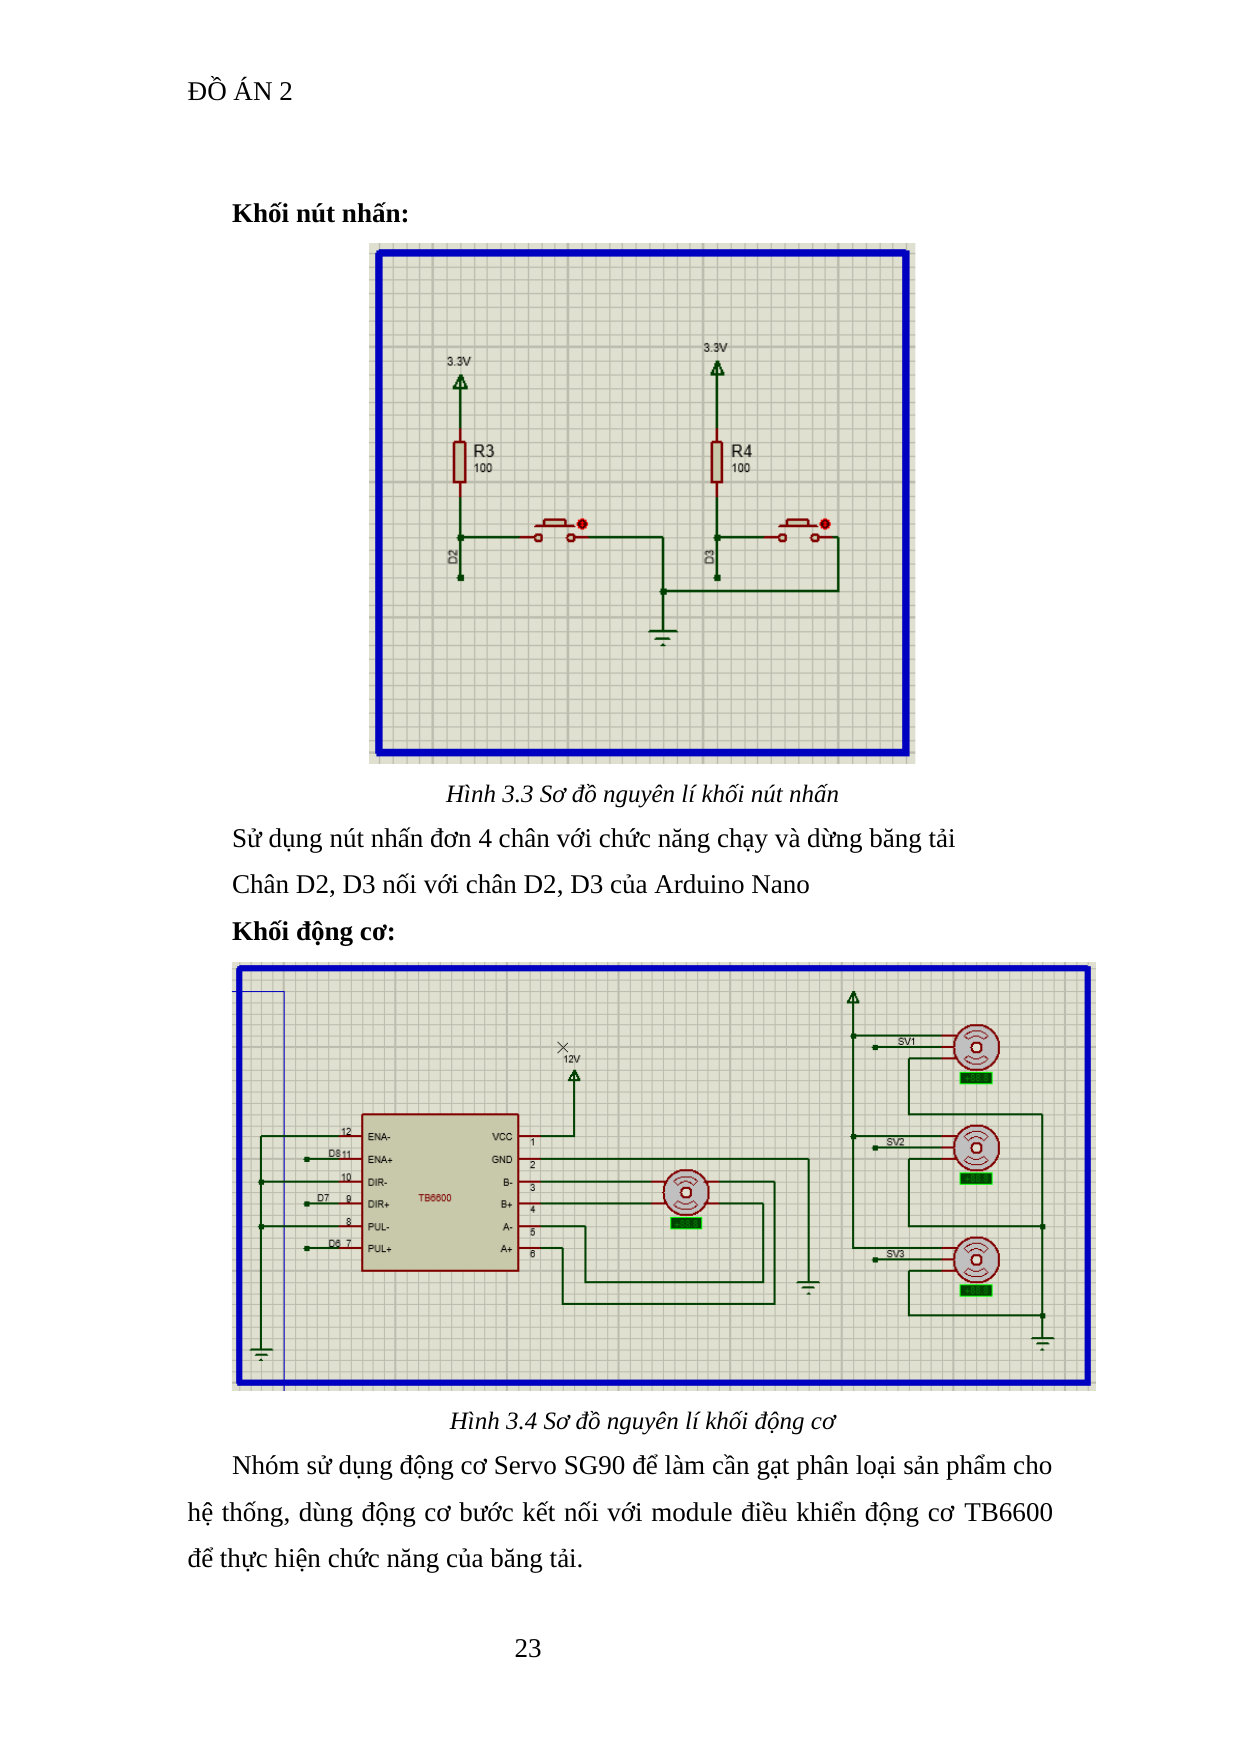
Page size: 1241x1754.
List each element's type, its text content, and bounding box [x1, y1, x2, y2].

text Chân D2, D3 nối với chân D2, D3 của Arduino Nano [187, 869, 1053, 900]
text Khối nút nhấn: [187, 197, 1053, 228]
text Hình 3.4 Sơ đồ nguyên lí khối động cơ [187, 1406, 1053, 1435]
picture [231, 962, 1096, 1391]
picture [369, 243, 916, 764]
text Khối động cơ: [187, 915, 1053, 946]
text Nhóm sử dụng động cơ Servo SG90 để làm cần gạt phân loại sản phẩm cho hệ thống, dùng động cơ bước kết nối với module điều khiển động cơ TB6600 để thực hiện chức năng của băng tải. [187, 1449, 1053, 1573]
text Hình 3.3 Sơ đồ nguyên lí khối nút nhấn [187, 779, 1053, 808]
text Sử dụng nút nhấn đơn 4 chân với chức năng chạy và dừng băng tải [187, 822, 1053, 853]
